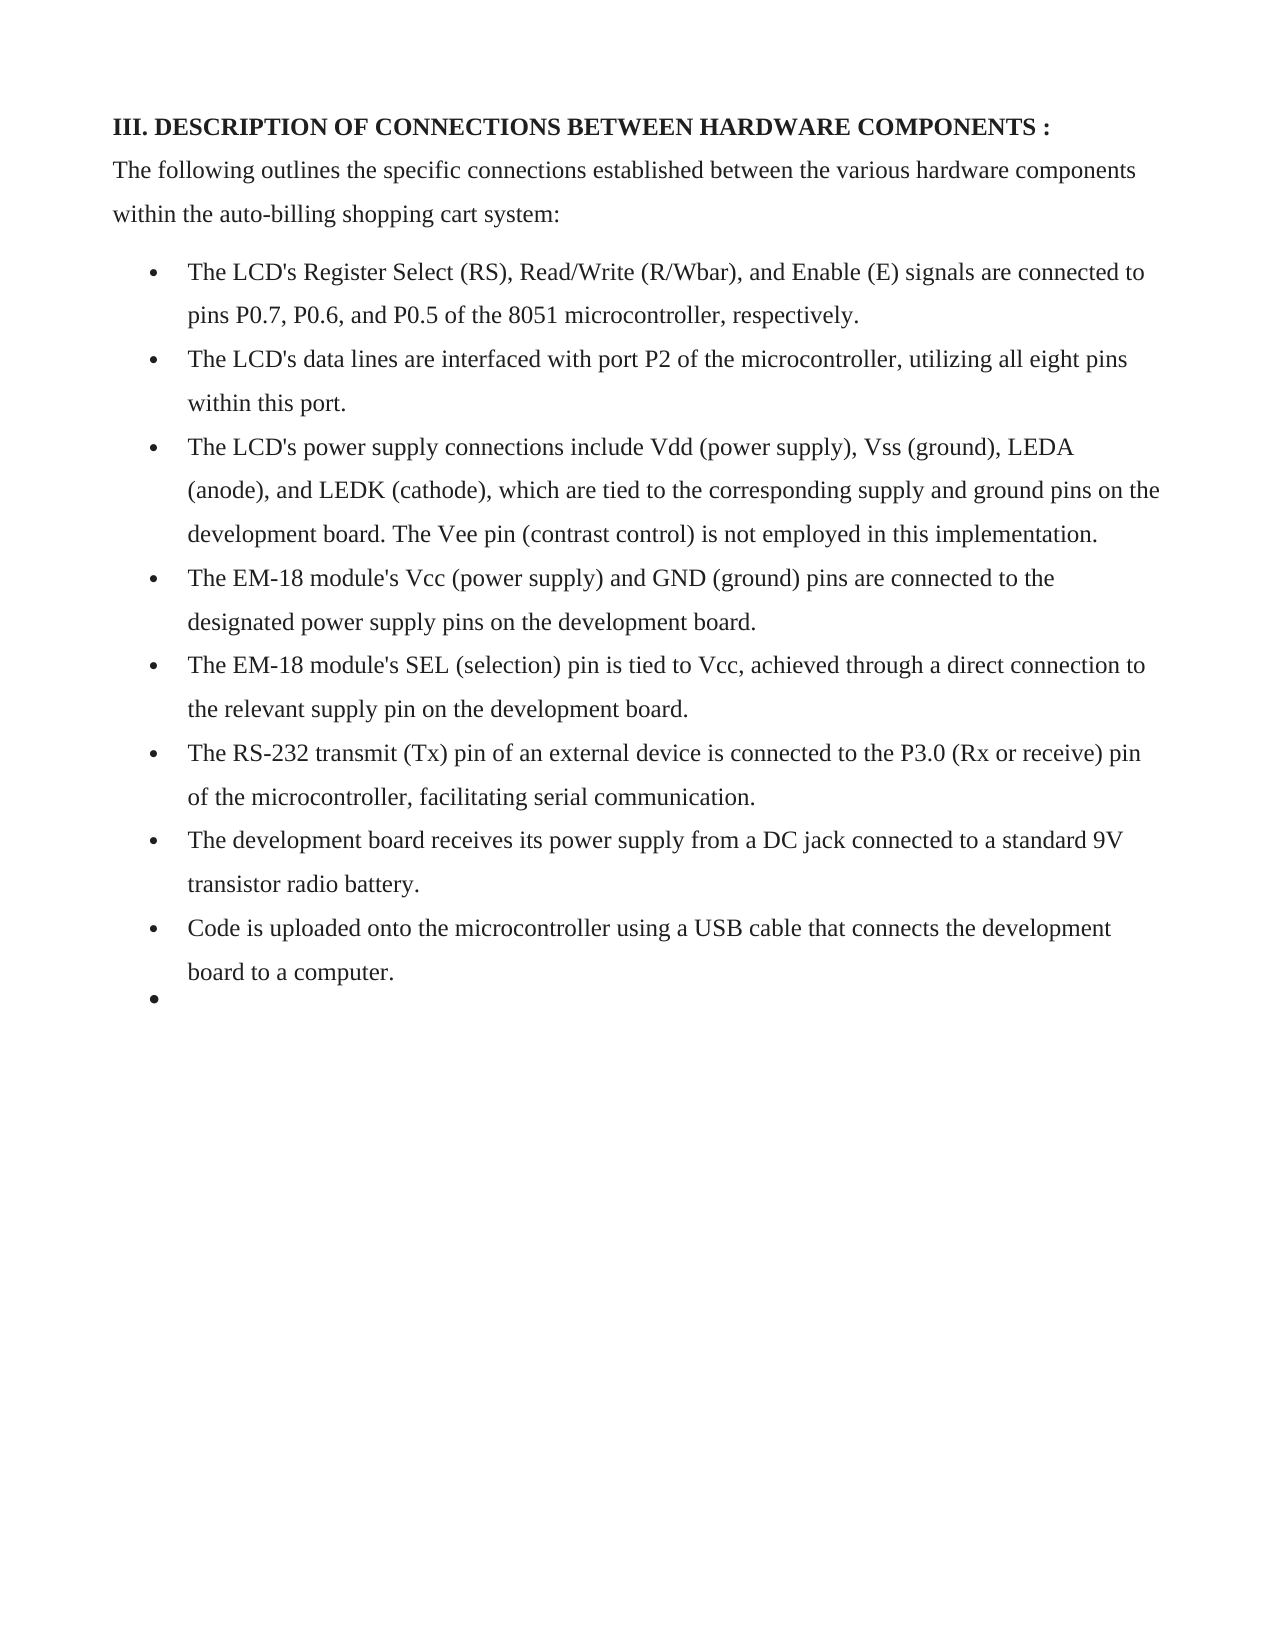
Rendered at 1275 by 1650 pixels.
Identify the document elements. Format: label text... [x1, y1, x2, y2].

list The LCD's power supply connections include Vdd (power supply), Vss (ground), LEDA (anode), and LEDK (cathode), which are tied to the corresponding supply and ground pins on the development board. The Vee pin (contrast control) is not employed in this implementation. [150, 417, 1162, 548]
list The LCD's Register Select (RS), Read/Write (R/Wbar), and Enable (E) signals are connected to pins P0.7, P0.6, and P0.5 of the 8051 microcontroller, respectively. [150, 242, 1162, 329]
list The development board receives its power supply from a DC jack connected to a standard 9V transistor radio battery. [150, 811, 1162, 898]
list Code is uploaded onto the microcontroller using a USB cable that connects the development board to a computer. [150, 898, 1162, 986]
list The LCD's data lines are interfaced with port P2 of the microcontroller, utilizing all eight pins within this port. [150, 329, 1162, 417]
list The EM-18 module's Vcc (power supply) and GND (ground) pins are connected to the designated power supply pins on the development board. [150, 548, 1162, 636]
list The RS-232 transmit (Tx) pin of an external device is connected to the P3.0 (Rx or receive) pin of the microcontroller, facilitating serial communication. [150, 723, 1162, 811]
text III. DESCRIPTION OF CONNECTIONS BETWEEN HARDWARE COMPONENTS : The following outlines the specific connections established between the various hardware components within the auto-billing shopping cart system: [112, 112, 1162, 227]
list The EM-18 module's SEL (selection) pin is tied to Vcc, achieved through a direct connection to the relevant supply pin on the development board. [150, 636, 1162, 723]
